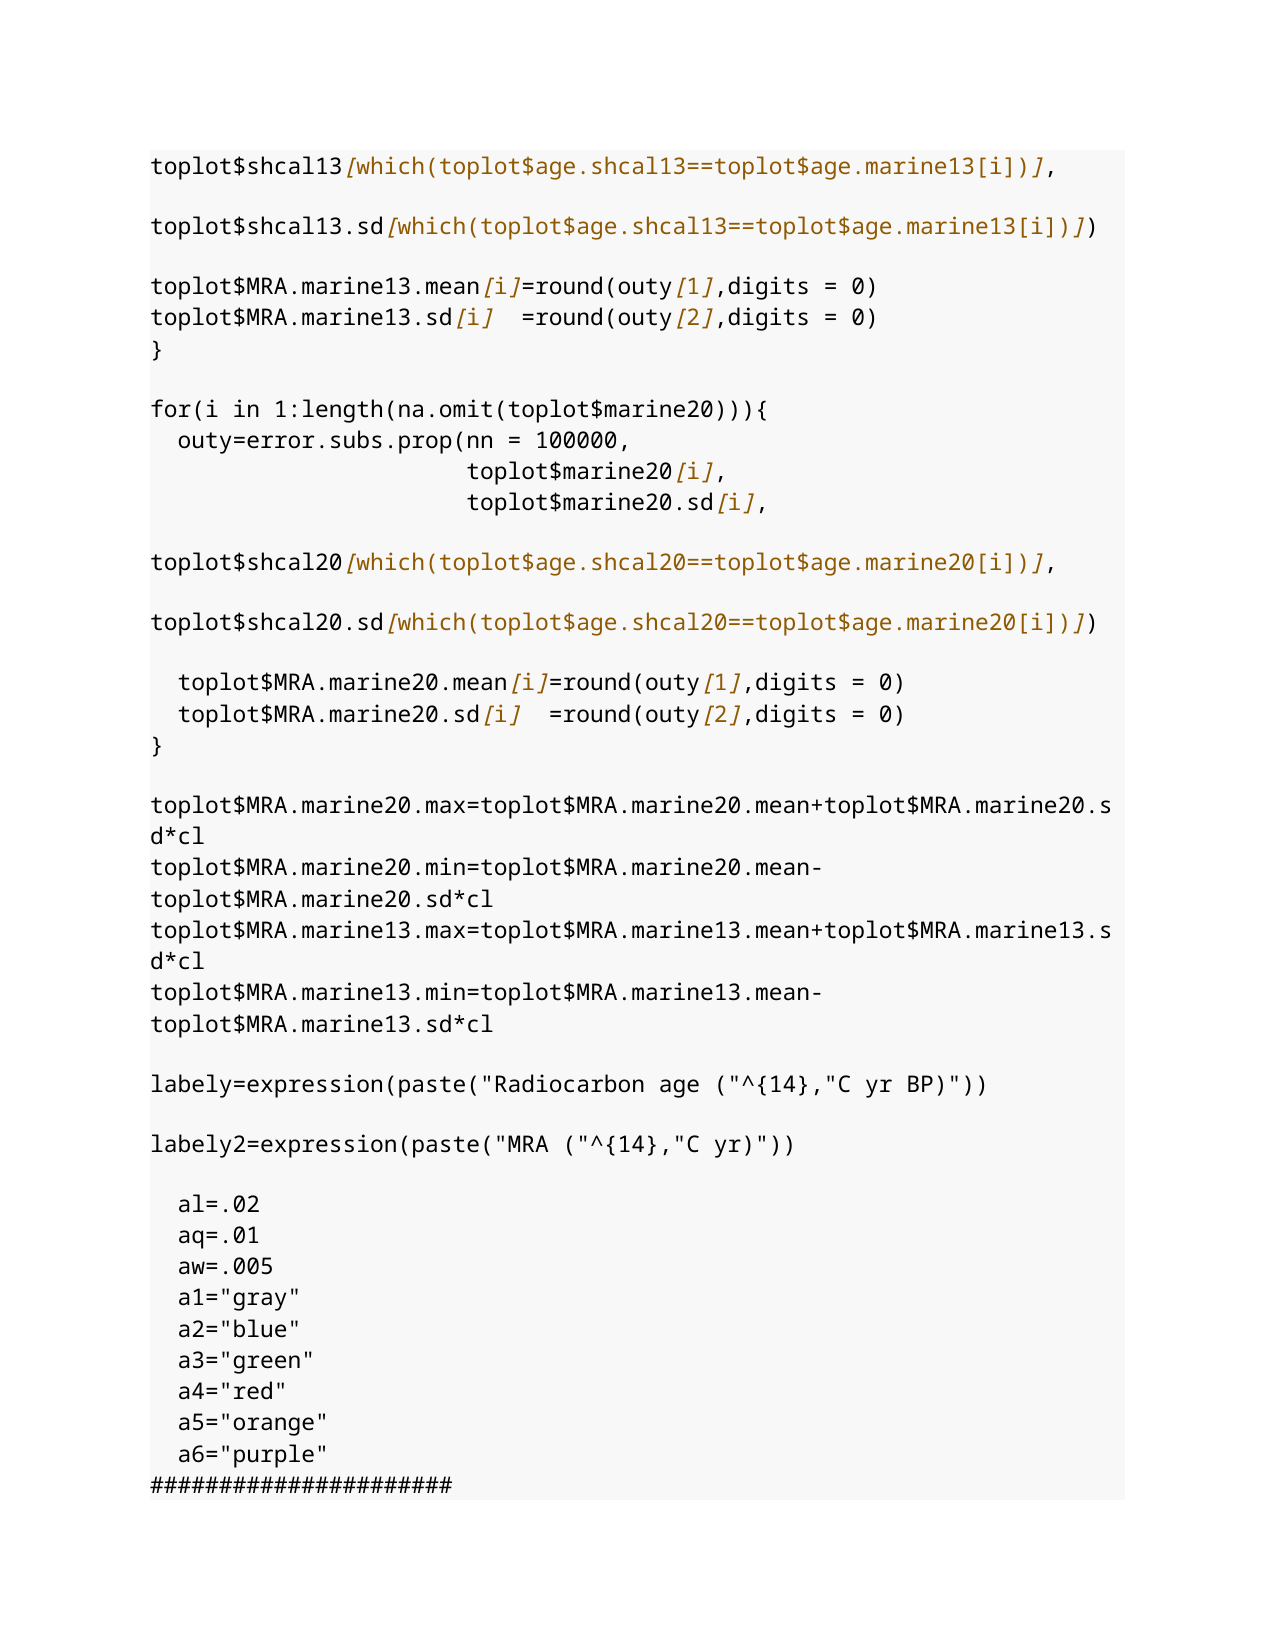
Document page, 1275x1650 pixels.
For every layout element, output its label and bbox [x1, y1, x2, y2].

text [150, 150, 1125, 1500]
